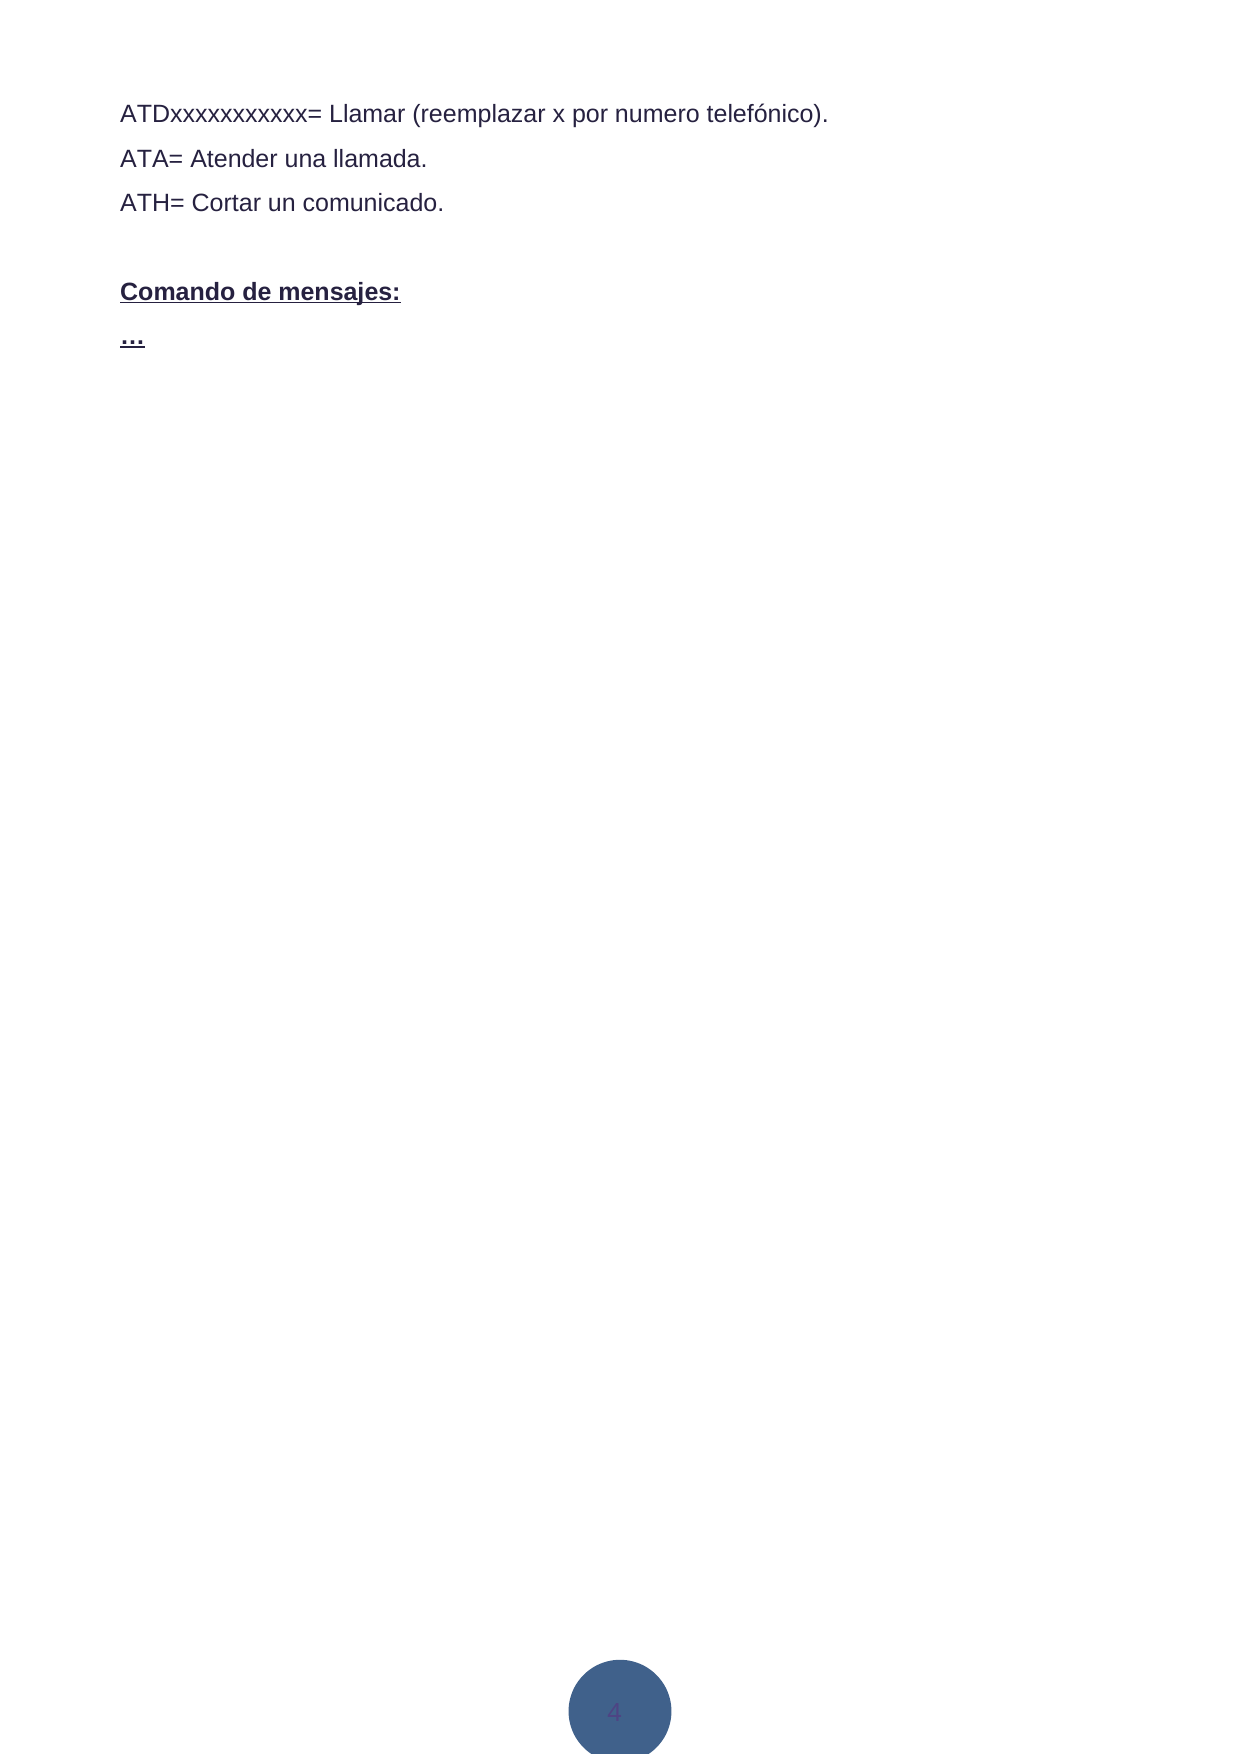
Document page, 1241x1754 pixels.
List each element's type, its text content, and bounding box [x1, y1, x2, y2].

text Comando de mensajes: [120, 277, 1120, 306]
text ATDxxxxxxxxxxx= Llamar (reemplazar x por numero telefónico). [120, 99, 1120, 128]
text … [120, 321, 1120, 350]
text ATH= Cortar un comunicado. [120, 188, 1120, 217]
text ATA= Atender una llamada. [120, 144, 1120, 172]
